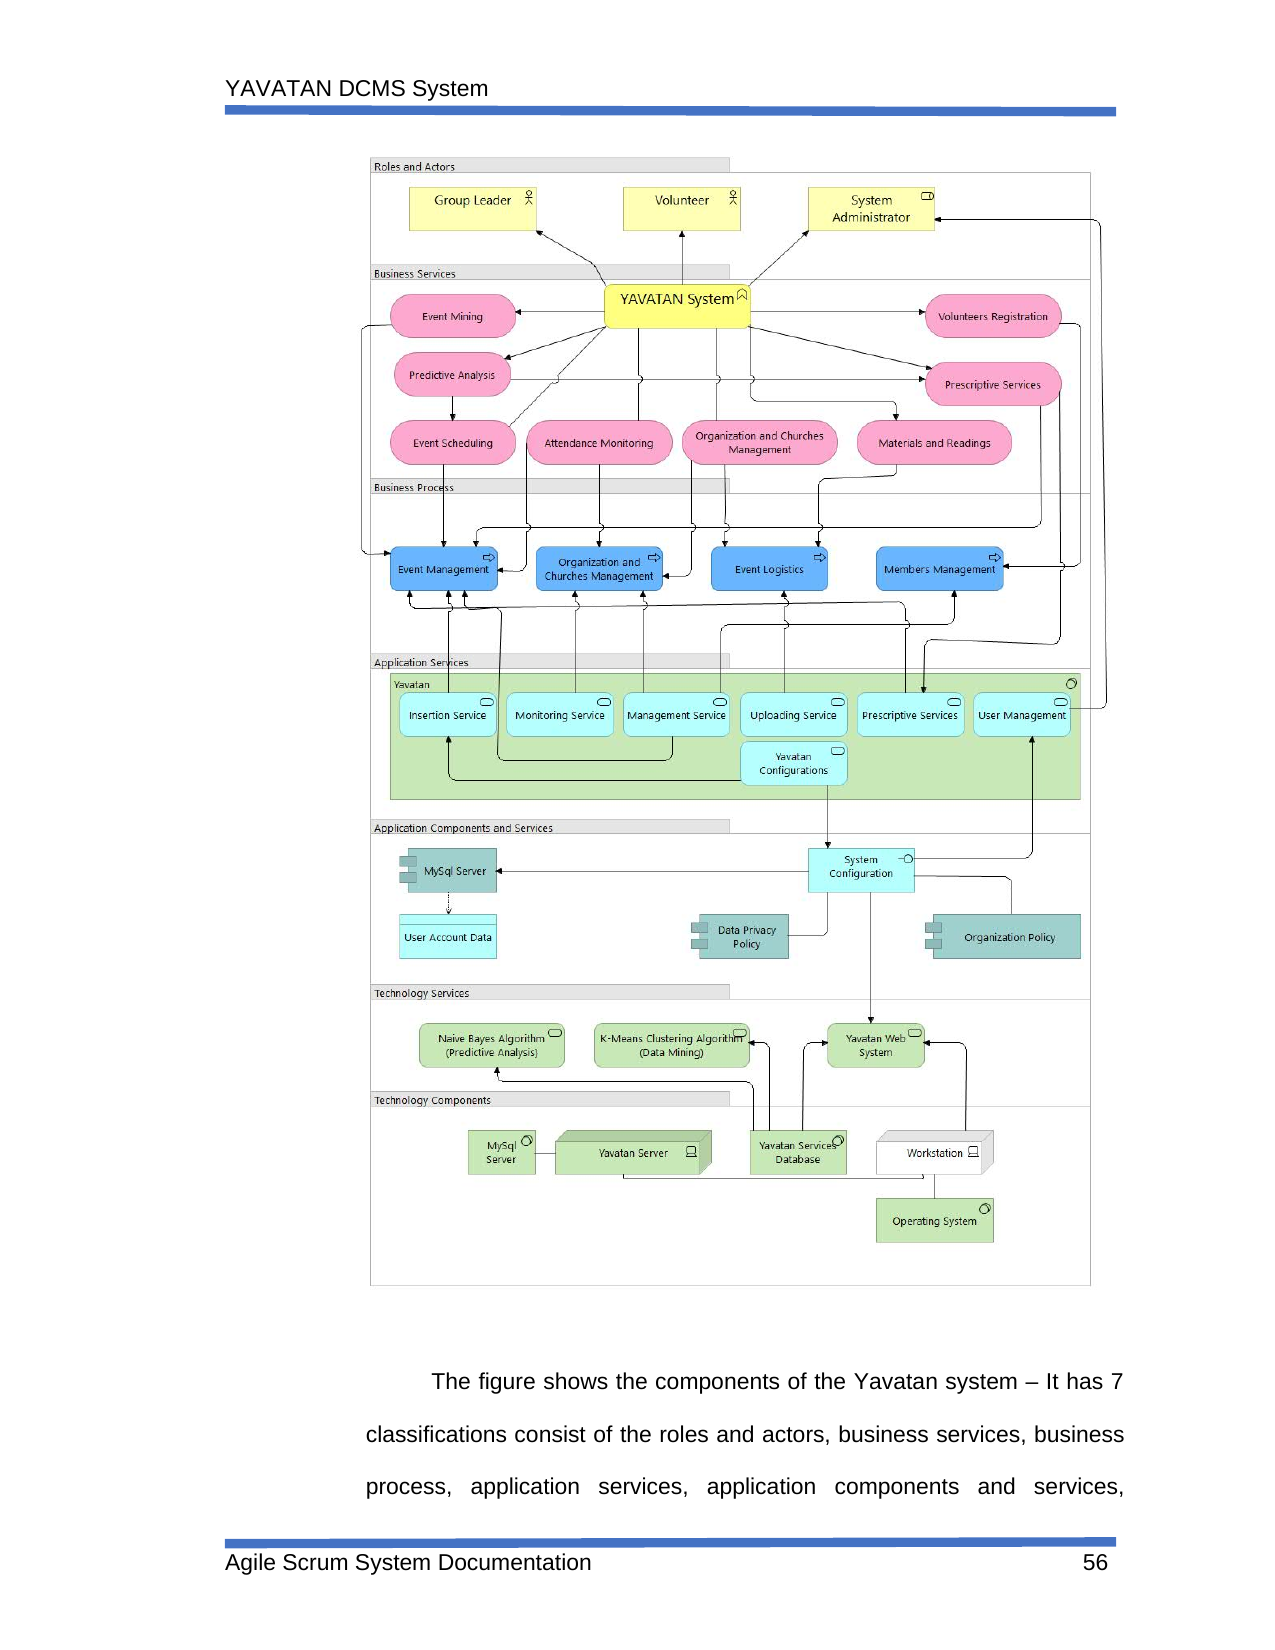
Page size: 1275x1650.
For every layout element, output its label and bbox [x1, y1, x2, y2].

text [366, 1368, 1125, 1499]
picture [344, 150, 1123, 1294]
